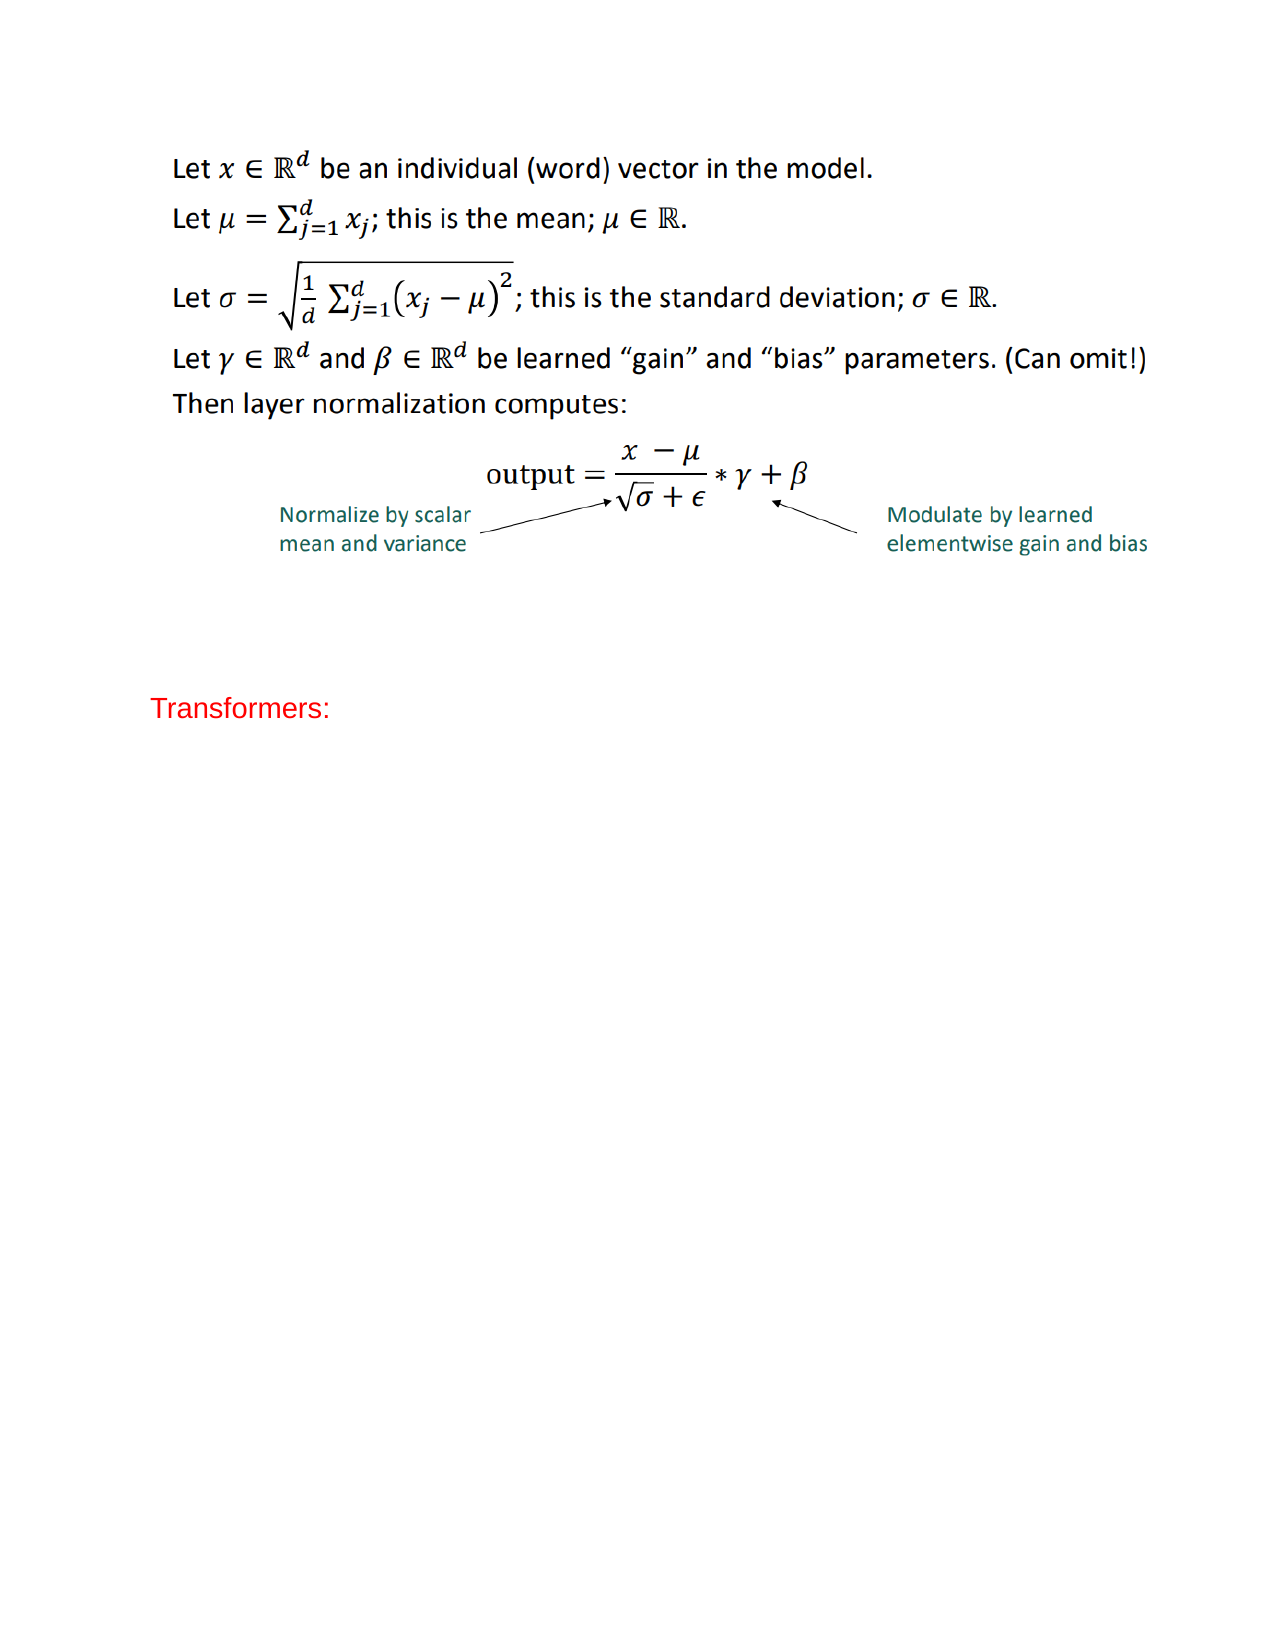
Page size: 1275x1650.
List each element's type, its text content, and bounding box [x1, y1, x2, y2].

text Transformers: [150, 692, 1125, 725]
picture [150, 150, 1156, 567]
